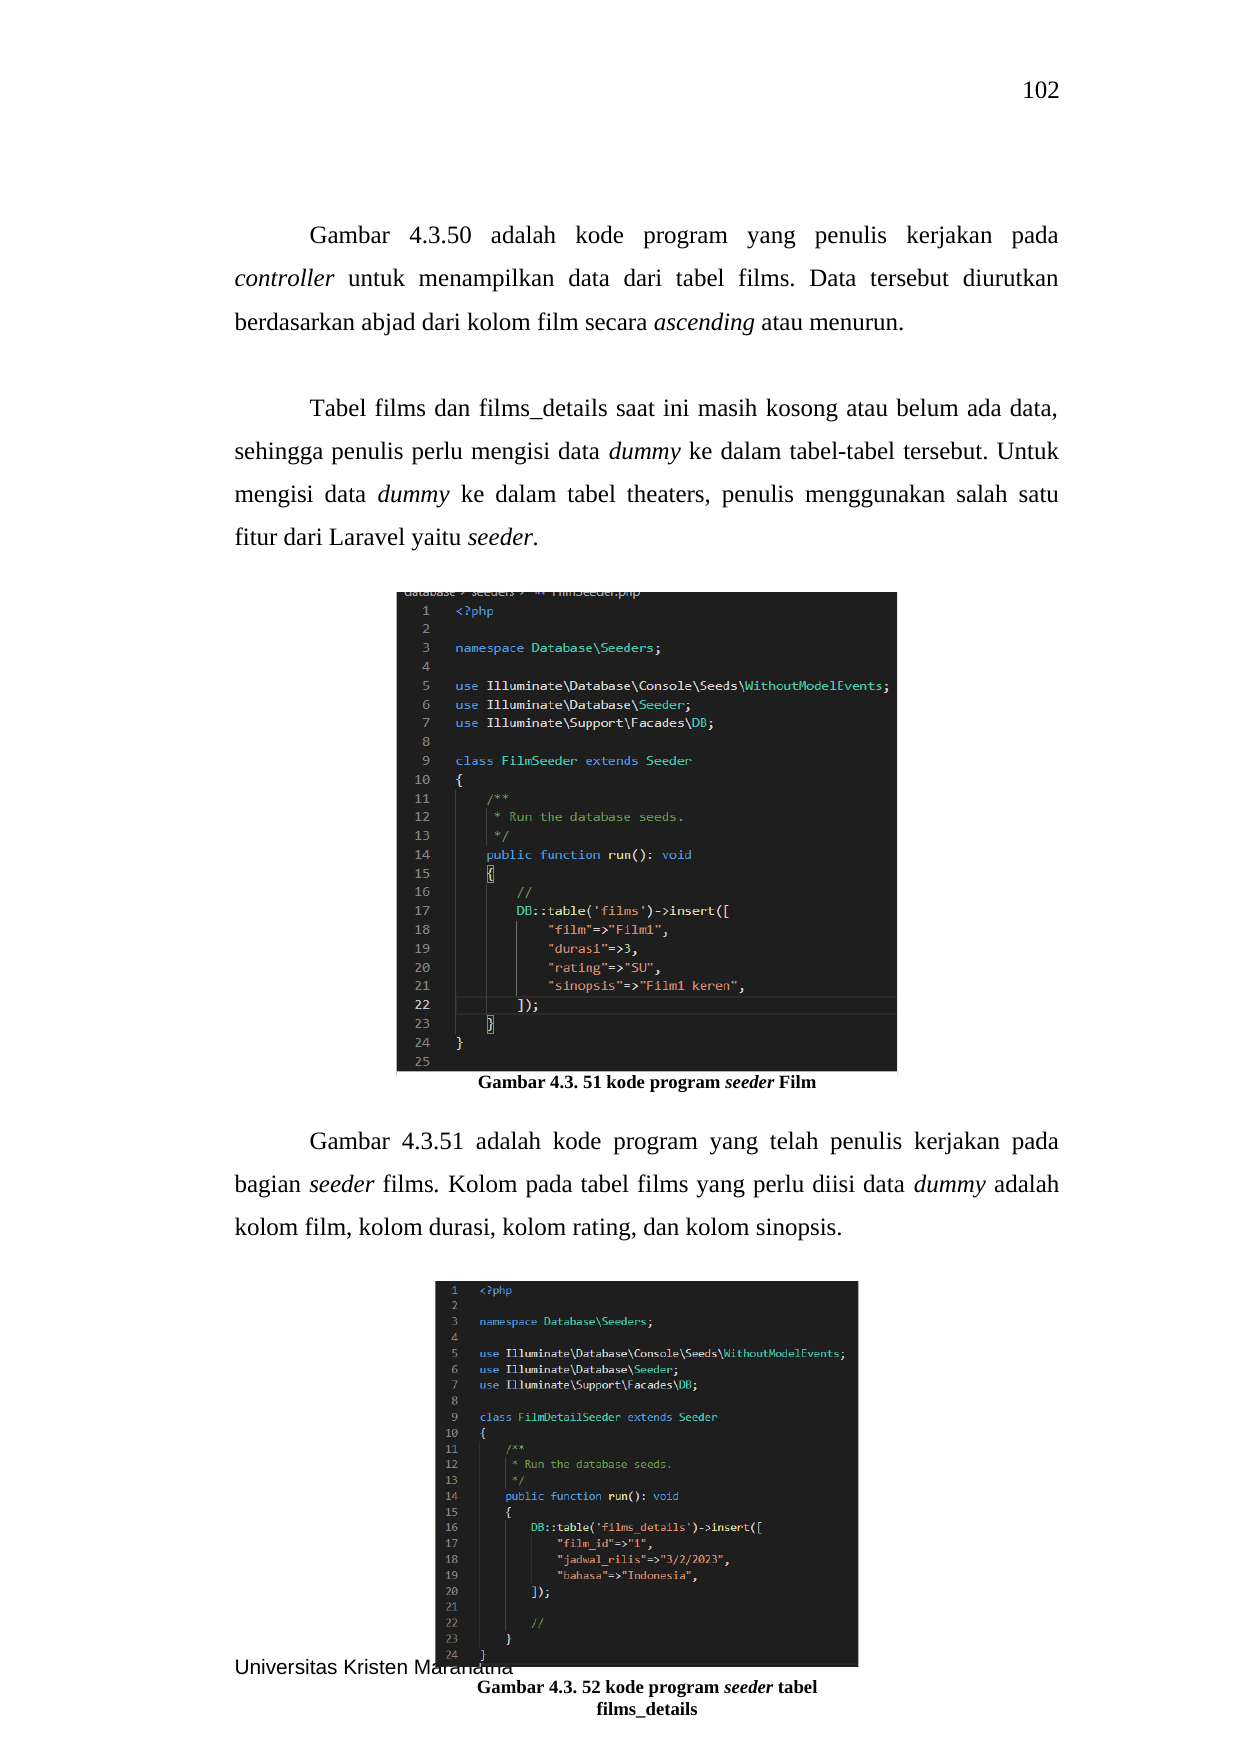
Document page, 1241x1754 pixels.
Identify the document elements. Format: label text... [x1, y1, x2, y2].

picture [396, 592, 898, 1071]
text Tabel films dan films_details saat ini masih kosong atau belum ada data, sehingga penulis perlu mengisi data dummy ke dalam tabel-tabel tersebut. Untuk mengisi data dummy ke dalam tabel theaters, penulis menggunakan salah satu fitur dari Laravel yaitu seeder. [234, 393, 1059, 551]
picture [435, 1281, 859, 1667]
text Gambar 4.3.51 adalah kode program yang telah penulis kerjakan pada bagian seeder films. Kolom pada tabel films yang perlu diisi data dummy adalah kolom film, kolom durasi, kolom rating, dan kolom sinopsis. [234, 1126, 1059, 1241]
text Gambar 4.3.50 adalah kode program yang penulis kerjakan pada controller untuk menampilkan data dari tabel films. Data tersebut diurutkan berdasarkan abjad dari kolom film secara ascending atau menurun. [234, 220, 1059, 335]
